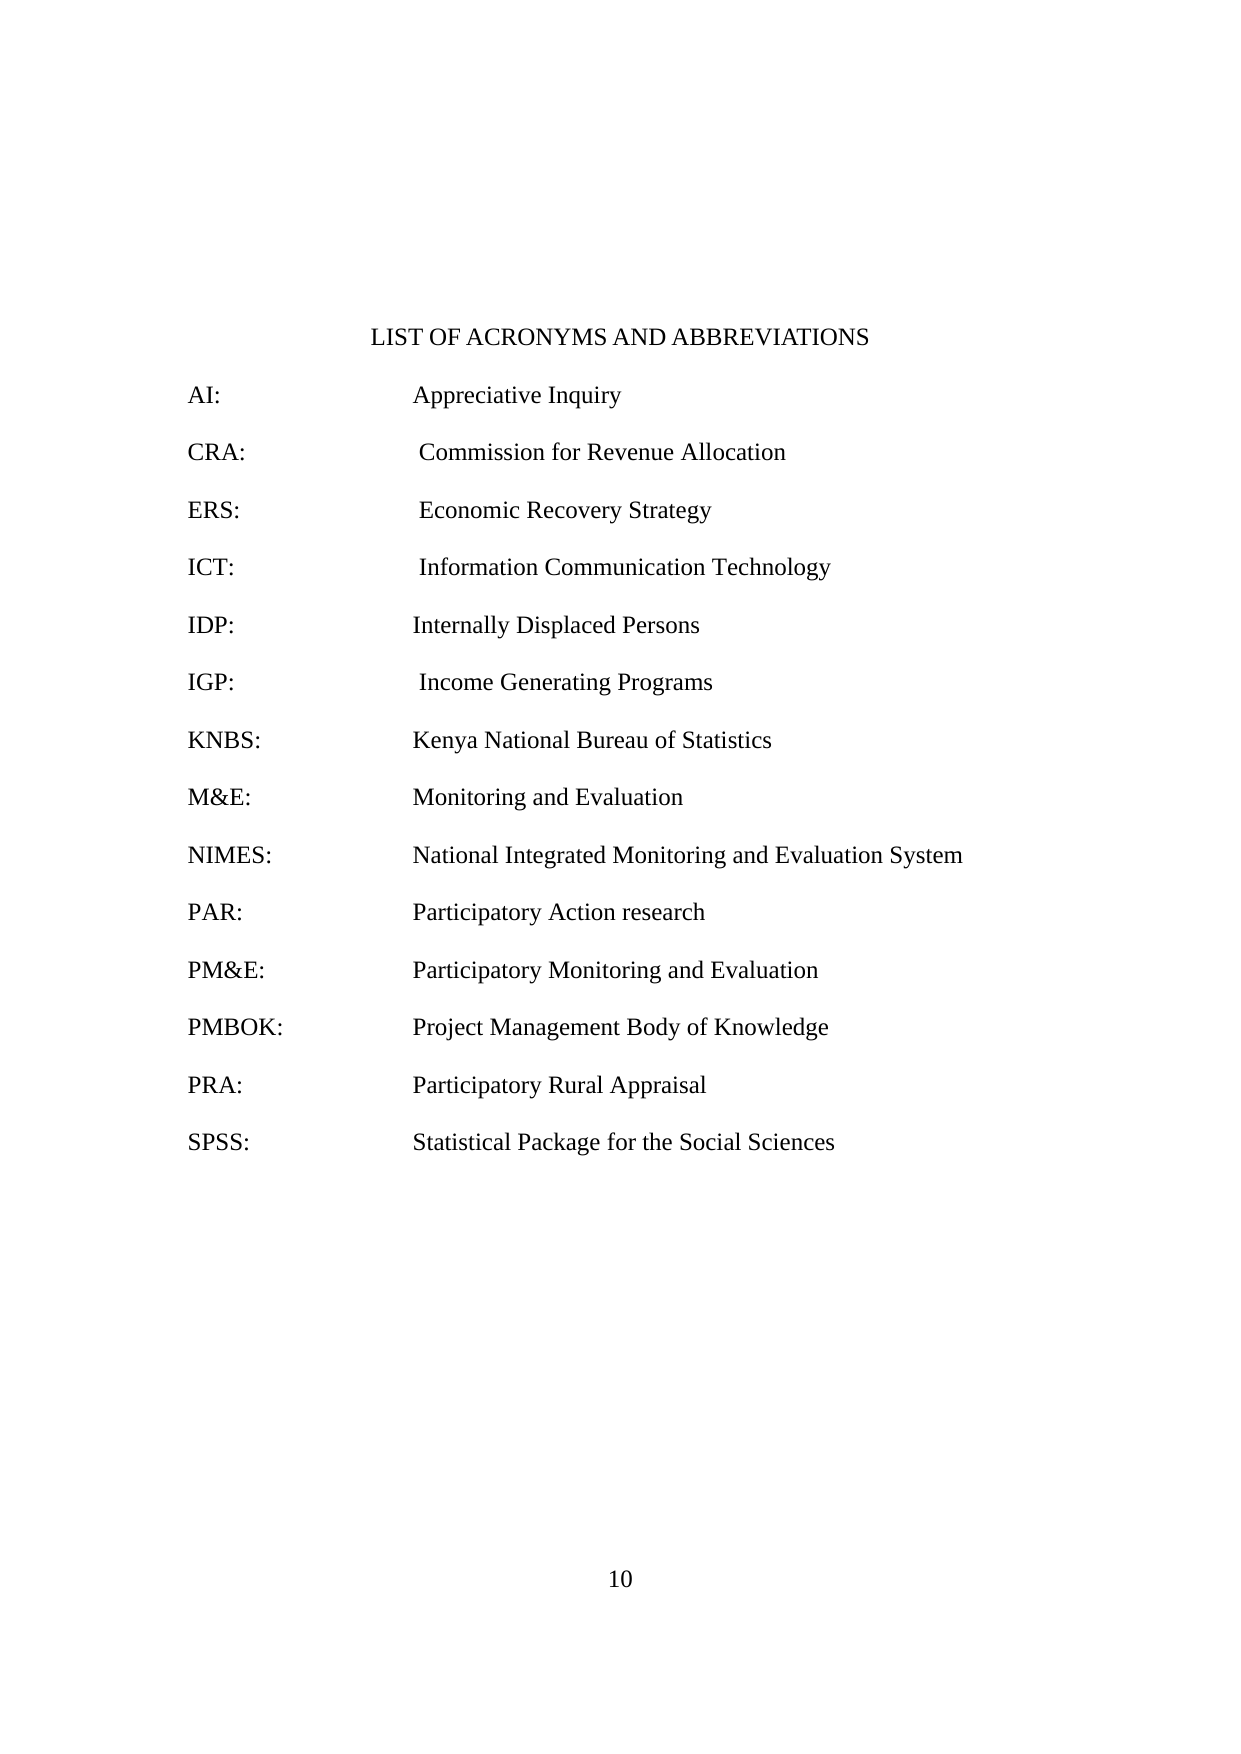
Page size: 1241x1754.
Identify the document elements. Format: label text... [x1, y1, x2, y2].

text ICT: Information Communication Technology [187, 552, 1053, 581]
text PM&E: Participatory Monitoring and Evaluation [187, 955, 1053, 984]
text NIMES: National Integrated Monitoring and Evaluation System [187, 840, 1053, 869]
text AI: Appreciative Inquiry [187, 380, 1053, 409]
subtitle LIST OF ACRONYMS AND ABBREVIATIONS [187, 322, 1053, 351]
text KNBS: Kenya National Bureau of Statistics [187, 725, 1053, 754]
text SPSS: Statistical Package for the Social Sciences [187, 1127, 1053, 1156]
text PMBOK: Project Management Body of Knowledge [187, 1012, 1053, 1041]
text PRA: Participatory Rural Appraisal [187, 1070, 1053, 1099]
text CRA: Commission for Revenue Allocation [187, 437, 1053, 466]
text PAR: Participatory Action research [187, 897, 1053, 926]
text M&E: Monitoring and Evaluation [187, 782, 1053, 811]
text IGP: Income Generating Programs [187, 667, 1053, 696]
text ERS: Economic Recovery Strategy [187, 495, 1053, 524]
text IDP: Internally Displaced Persons [187, 610, 1053, 639]
